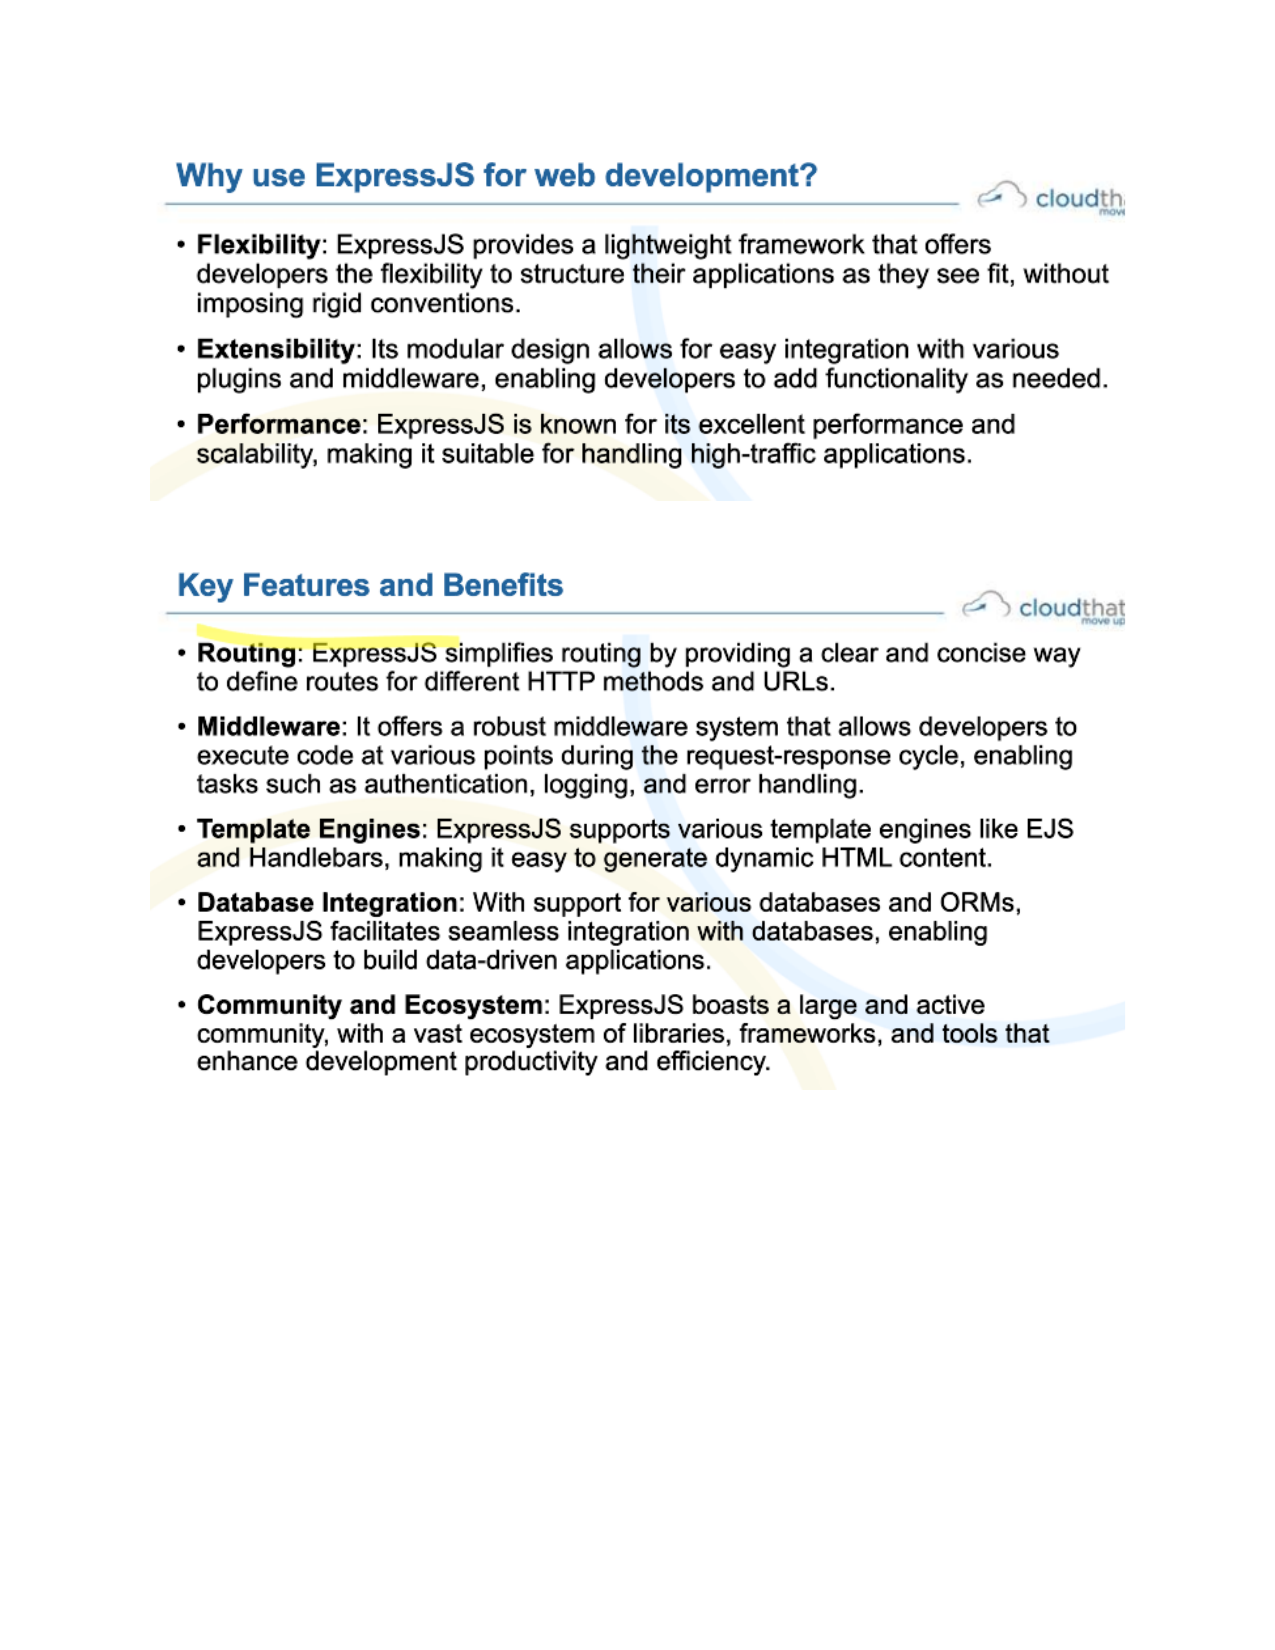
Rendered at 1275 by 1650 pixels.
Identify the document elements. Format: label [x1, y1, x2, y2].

picture [150, 566, 1125, 1090]
picture [150, 150, 1125, 501]
